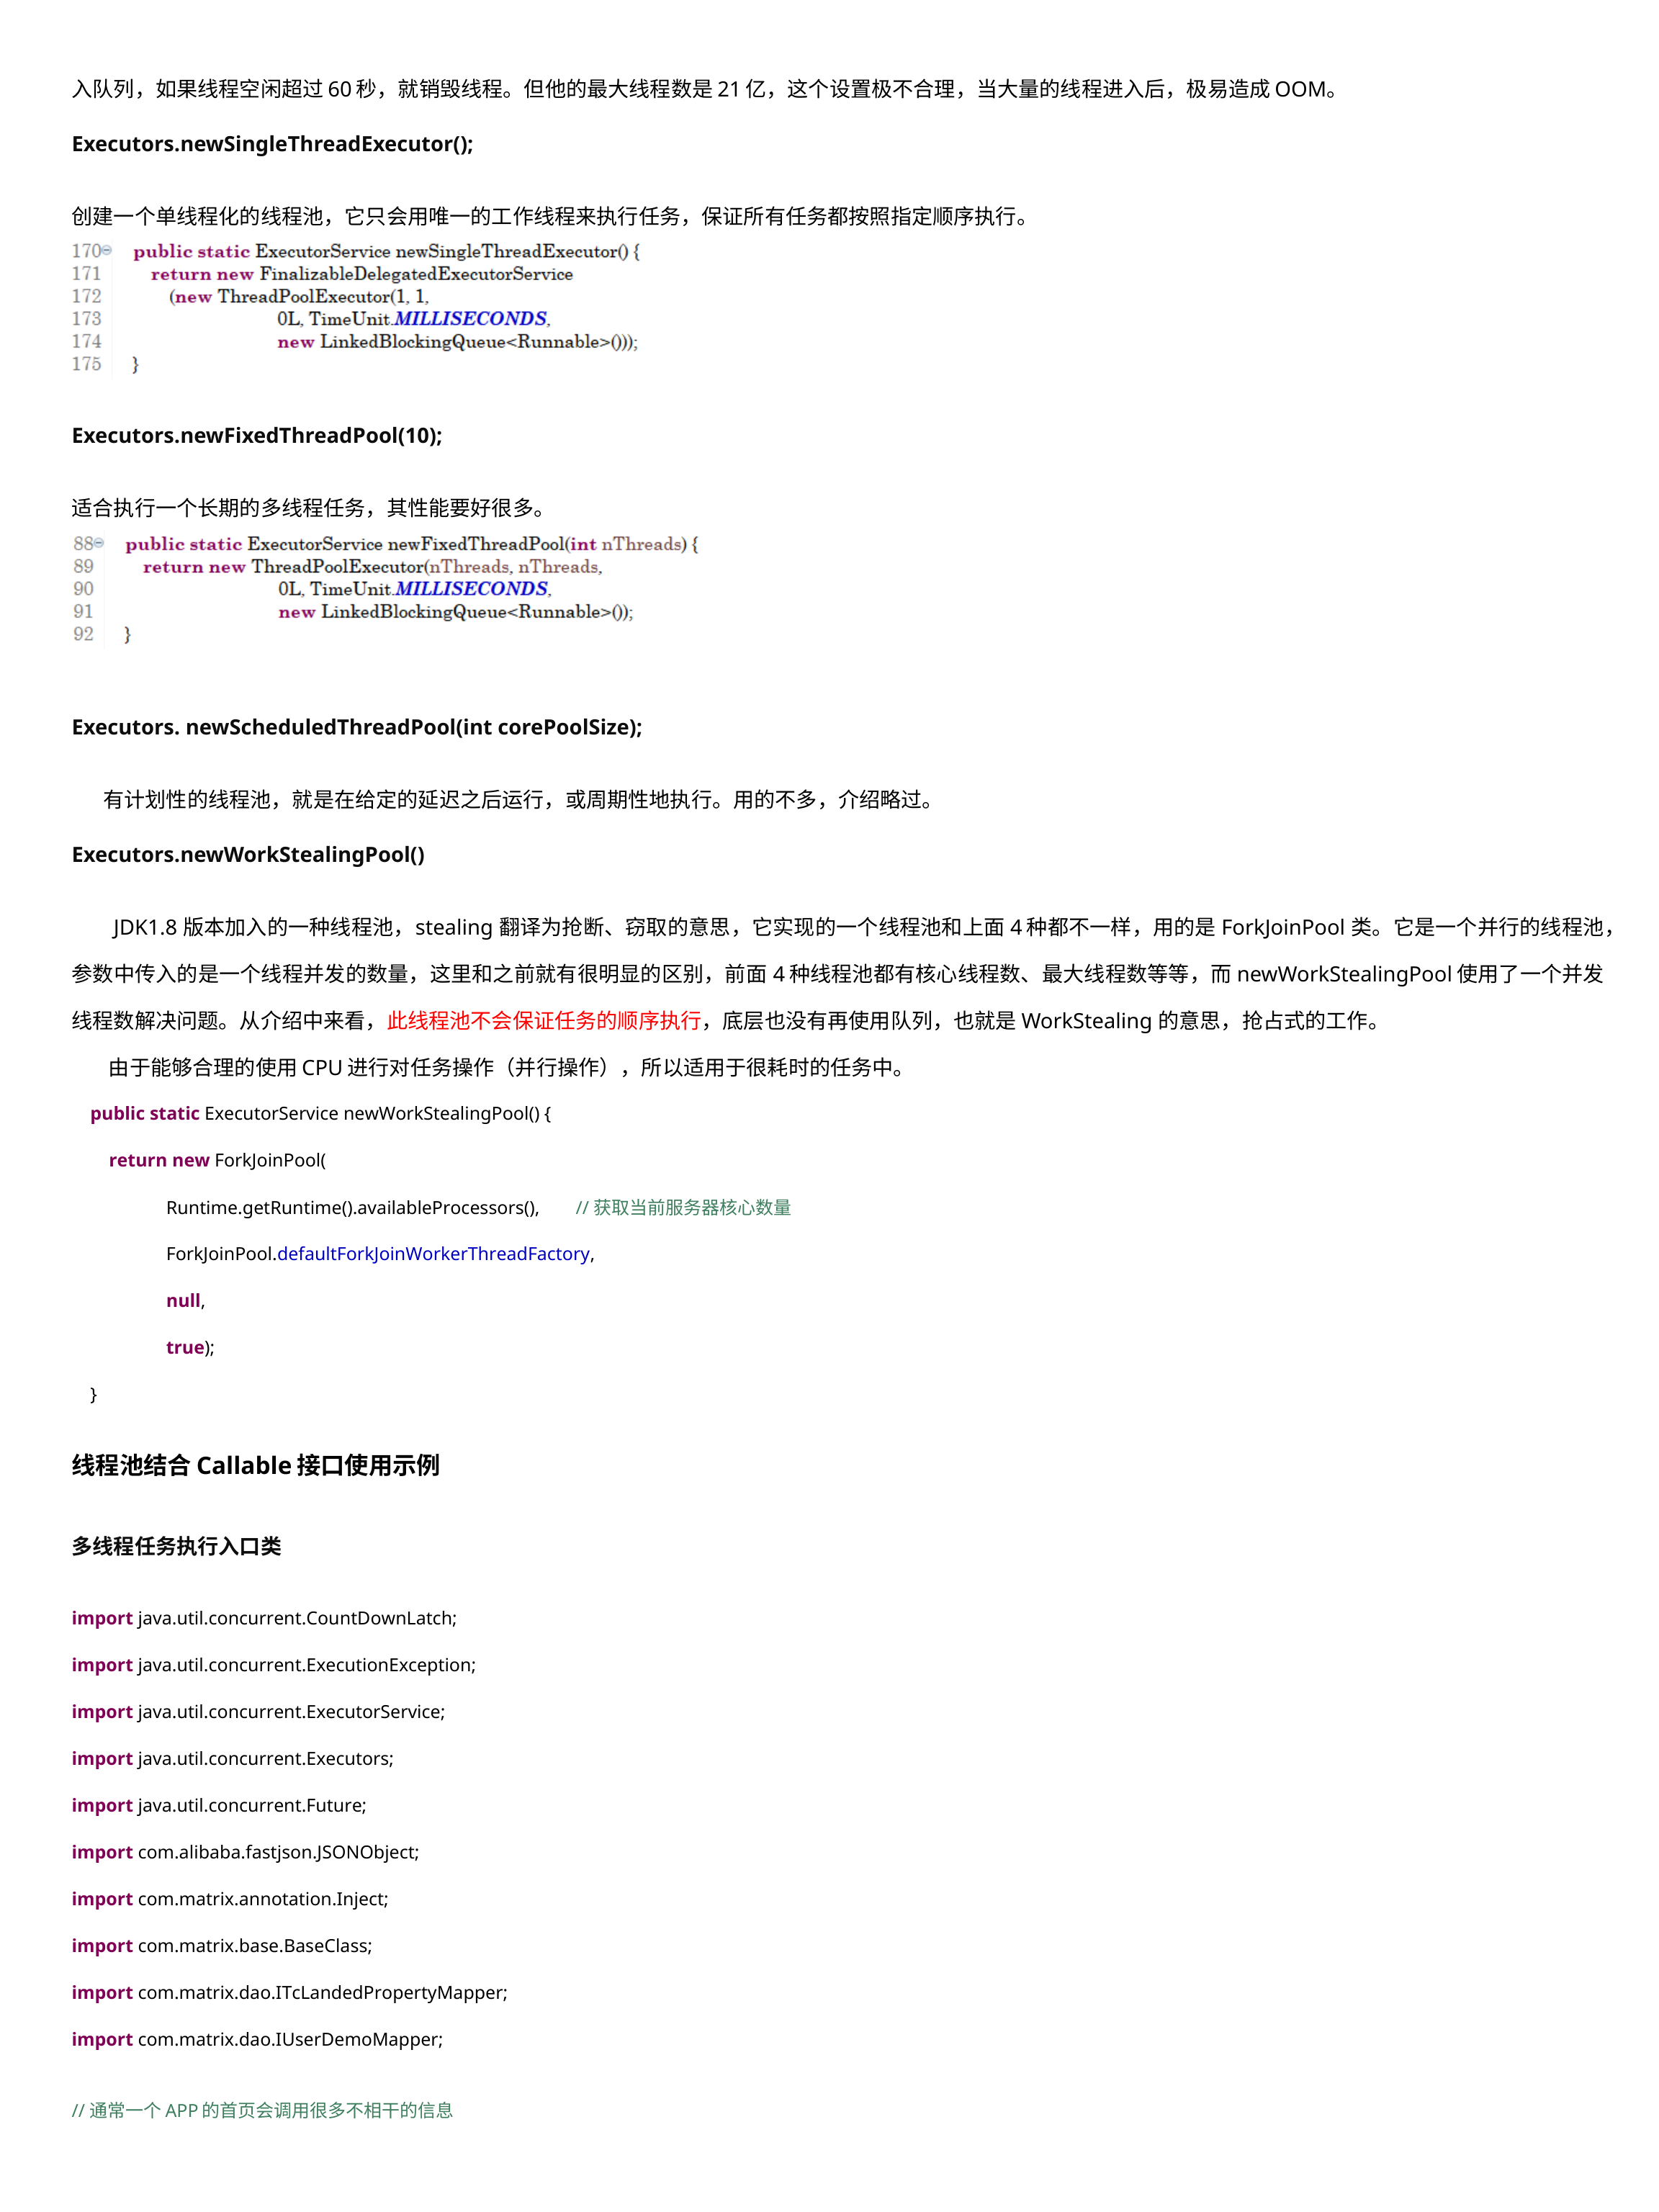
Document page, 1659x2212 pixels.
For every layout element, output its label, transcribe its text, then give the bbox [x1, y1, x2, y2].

text import java.util.concurrent.Future; [71, 1781, 1604, 1828]
text 有计划性的线程池，就是在给定的延迟之后运行，或周期性地执行。用的不多，介绍略过。 [71, 775, 1604, 822]
text Executors.newWorkStealingPool() [71, 830, 1604, 877]
text import com.matrix.dao.ITcLandedPropertyMapper; [71, 1969, 1604, 2015]
text 由于能够合理的使用CPU进行对任务操作（并行操作），所以适用于很耗时的任务中。 [71, 1043, 1604, 1089]
text Runtime.getRuntime().availableProcessors(), // 获取当前服务器核心数量 [71, 1183, 1604, 1230]
text 创建一个单线程化的线程池，它只会用唯一的工作线程来执行任务，保证所有任务都按照指定顺序执行。 [71, 192, 1604, 239]
text 适合执行一个长期的多线程任务，其性能要好很多。 [71, 483, 1604, 530]
text 多线程任务执行入口类 [71, 1521, 1604, 1568]
text import com.matrix.annotation.Inject; [71, 1875, 1604, 1922]
text import com.matrix.base.BaseClass; [71, 1922, 1604, 1969]
picture [71, 238, 666, 379]
text Executors. newScheduledThreadPool(int corePoolSize); [71, 703, 1604, 750]
text import java.util.concurrent.CountDownLatch; [71, 1594, 1604, 1641]
text import com.alibaba.fastjson.JSONObject; [71, 1828, 1604, 1875]
text } [71, 1370, 1604, 1417]
text ForkJoinPool.defaultForkJoinWorkerThreadFactory, [71, 1230, 1604, 1277]
text JDK1.8 版本加入的一种线程池，stealing 翻译为抢断、窃取的意思，它实现的一个线程池和上面4种都不一样，用的是 ForkJoinPool 类。它是一个并行的线程池，参数中传入的是一个线程并发的数量，这里和之前就有很明显的区别，前面4种线程池都有核心线程数、最大线程数等等，而newWorkStealingPool使用了一个并发线程数解决问题。从介绍中来看，此线程池不会保证任务的顺序执行，底层也没有再使用队列，也就是 WorkStealing 的意思，抢占式的工作。 [71, 902, 1604, 1043]
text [71, 64, 1604, 111]
text import java.util.concurrent.Executors; [71, 1735, 1604, 1781]
text import java.util.concurrent.ExecutionException; [71, 1641, 1604, 1688]
text // 通常一个APP的首页会调用很多不相干的信息 [71, 2086, 1604, 2133]
text true); [71, 1323, 1604, 1370]
text import com.matrix.dao.IUserDemoMapper; [71, 2015, 1604, 2062]
picture [71, 530, 704, 649]
text 线程池结合Callable接口使用示例 [71, 1441, 1604, 1488]
text public static ExecutorService newWorkStealingPool() { [71, 1089, 1604, 1136]
text return new ForkJoinPool( [71, 1136, 1604, 1183]
text import java.util.concurrent.ExecutorService; [71, 1688, 1604, 1735]
text null, [71, 1277, 1604, 1323]
text Executors.newSingleThreadExecutor(); [71, 120, 1604, 167]
text Executors.newFixedThreadPool(10); [71, 412, 1604, 459]
